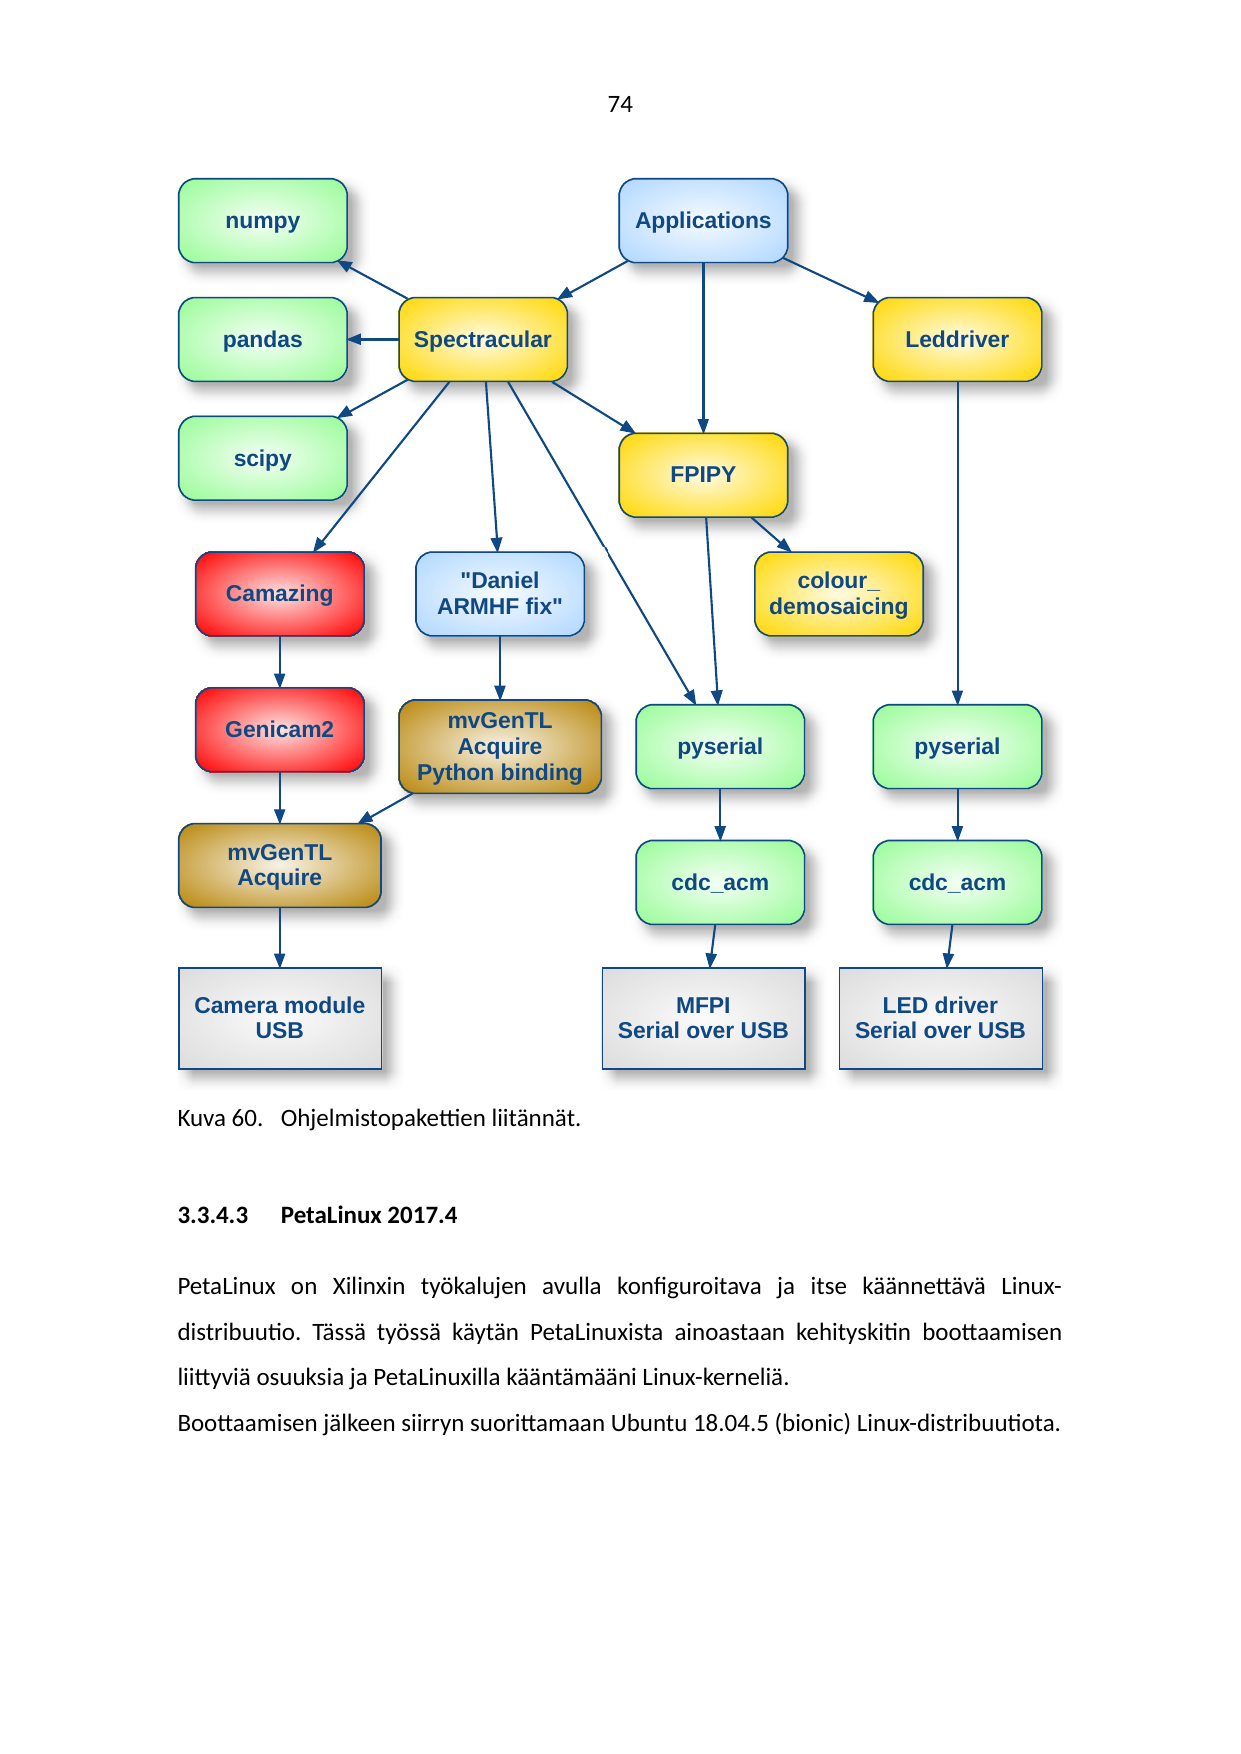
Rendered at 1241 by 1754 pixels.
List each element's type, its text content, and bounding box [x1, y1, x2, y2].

text Kuva 60. Ohjelmistopakettien liitännät. [177, 1102, 1063, 1133]
text PetaLinux on Xilinxin työkalujen avulla konfiguroitava ja itse käännettävä Linux-distribuutio. Tässä työssä käytän PetaLinuxista ainoastaan kehityskitin boottaamisen liittyviä osuuksia ja PetaLinuxilla kääntämääni Linux-kerneliä. [177, 1270, 1063, 1392]
subtitle PetaLinux 2017.4 [177, 1199, 1063, 1230]
text Boottaamisen jälkeen siirryn suorittamaan Ubuntu 18.04.5 (bionic) Linux-distribuutiota. [177, 1407, 1063, 1438]
